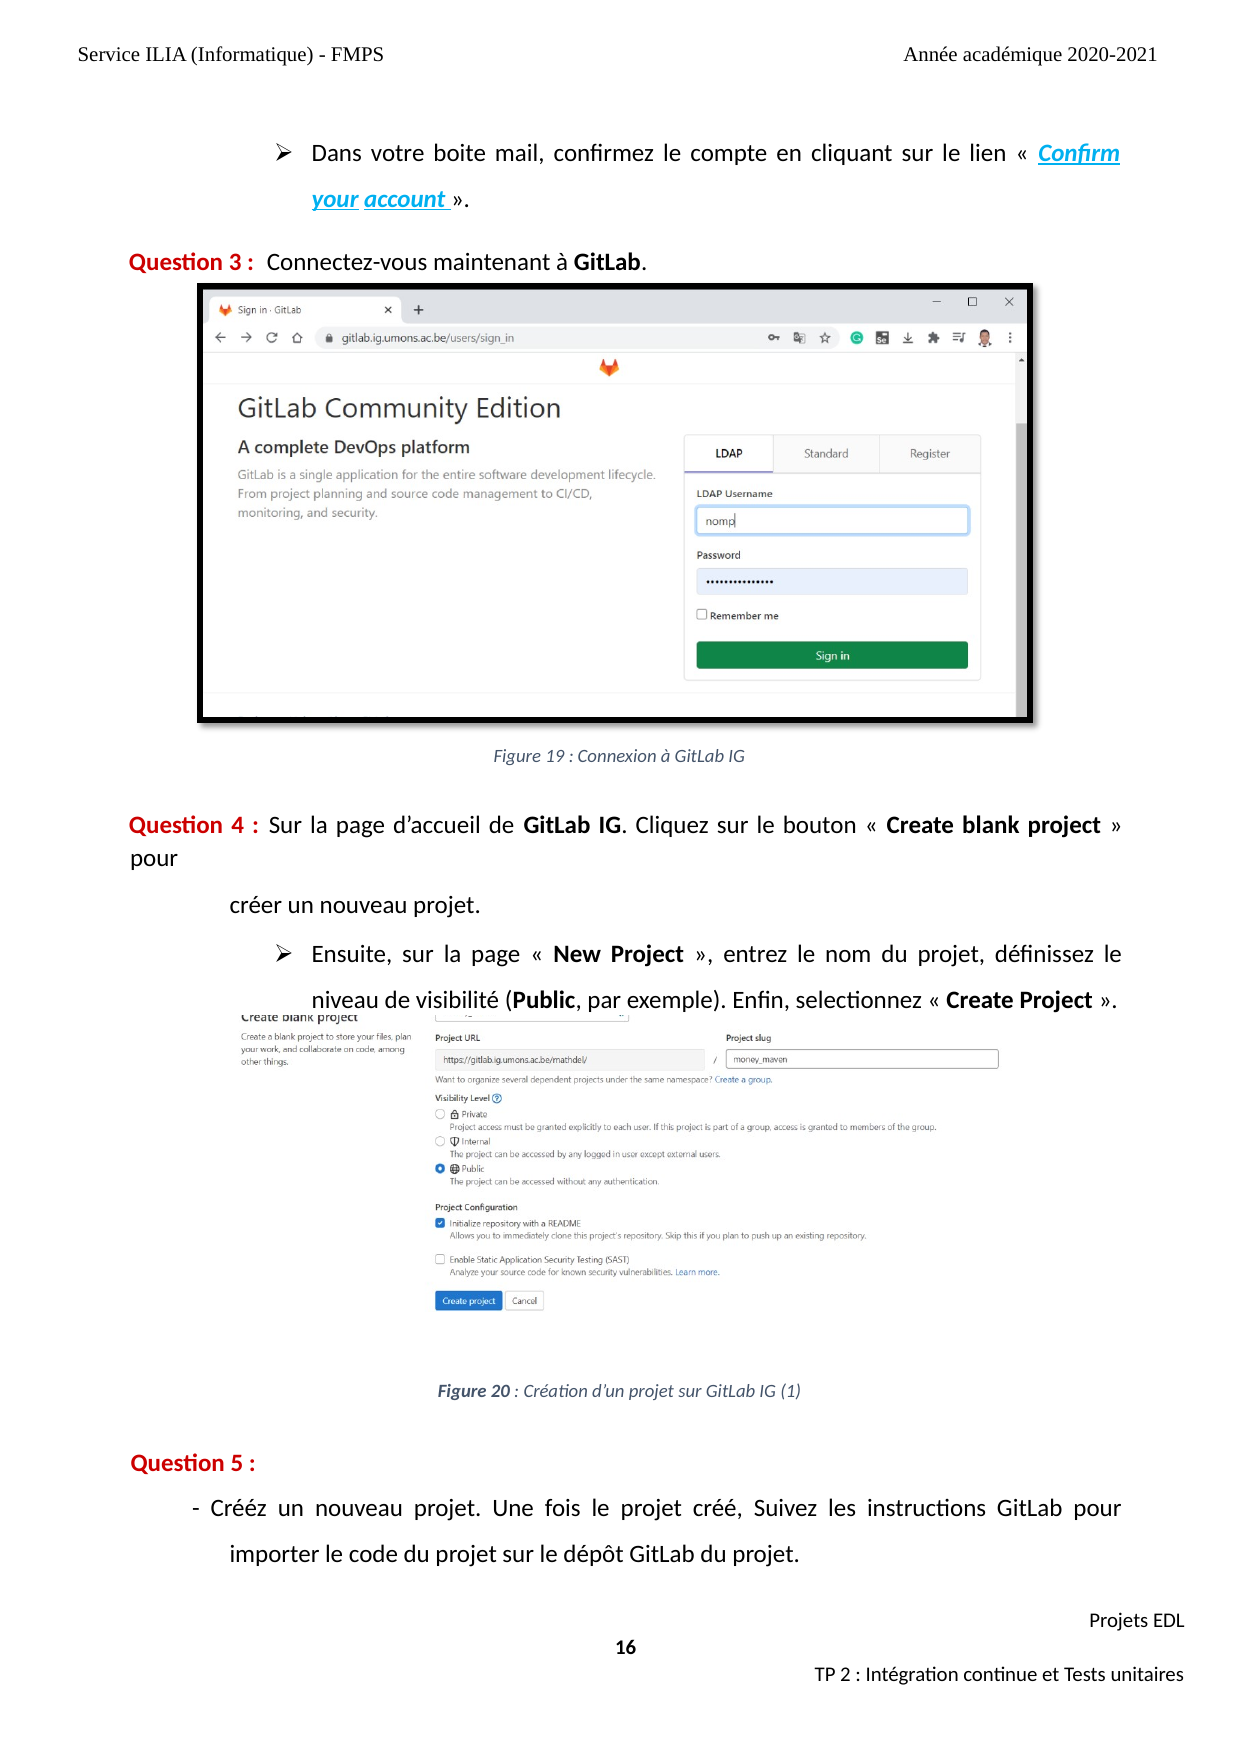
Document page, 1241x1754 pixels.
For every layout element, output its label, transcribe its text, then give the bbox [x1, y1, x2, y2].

list Ensuite, sur la page « New Project », entrez le nom du projet, définissez le niveau de visibilité (Public, par exemple). Enfin, selectionnez « Create Project ». [274, 939, 1122, 1015]
picture [192, 278, 1046, 736]
text - Crééz un nouveau projet. Une fois le projet créé, Suivez les instructions GitLab pour importer le code du projet sur le dépôt GitLab du projet. [192, 1492, 1122, 1569]
list Dans votre boite mail, confirmez le compte en cliquant sur le lien « Confirm your account ». [274, 137, 1122, 213]
text Question 3 : Connectez-vous maintenant à GitLab. [129, 246, 1122, 276]
picture [160, 1015, 1079, 1312]
text Question 5 : [130, 1447, 1122, 1478]
text Question 4 : Sur la page d’accueil de GitLab IG. Cliquez sur le bouton « Create blank project » pour [129, 809, 1122, 872]
text créer un nouveau projet. [229, 889, 1122, 919]
